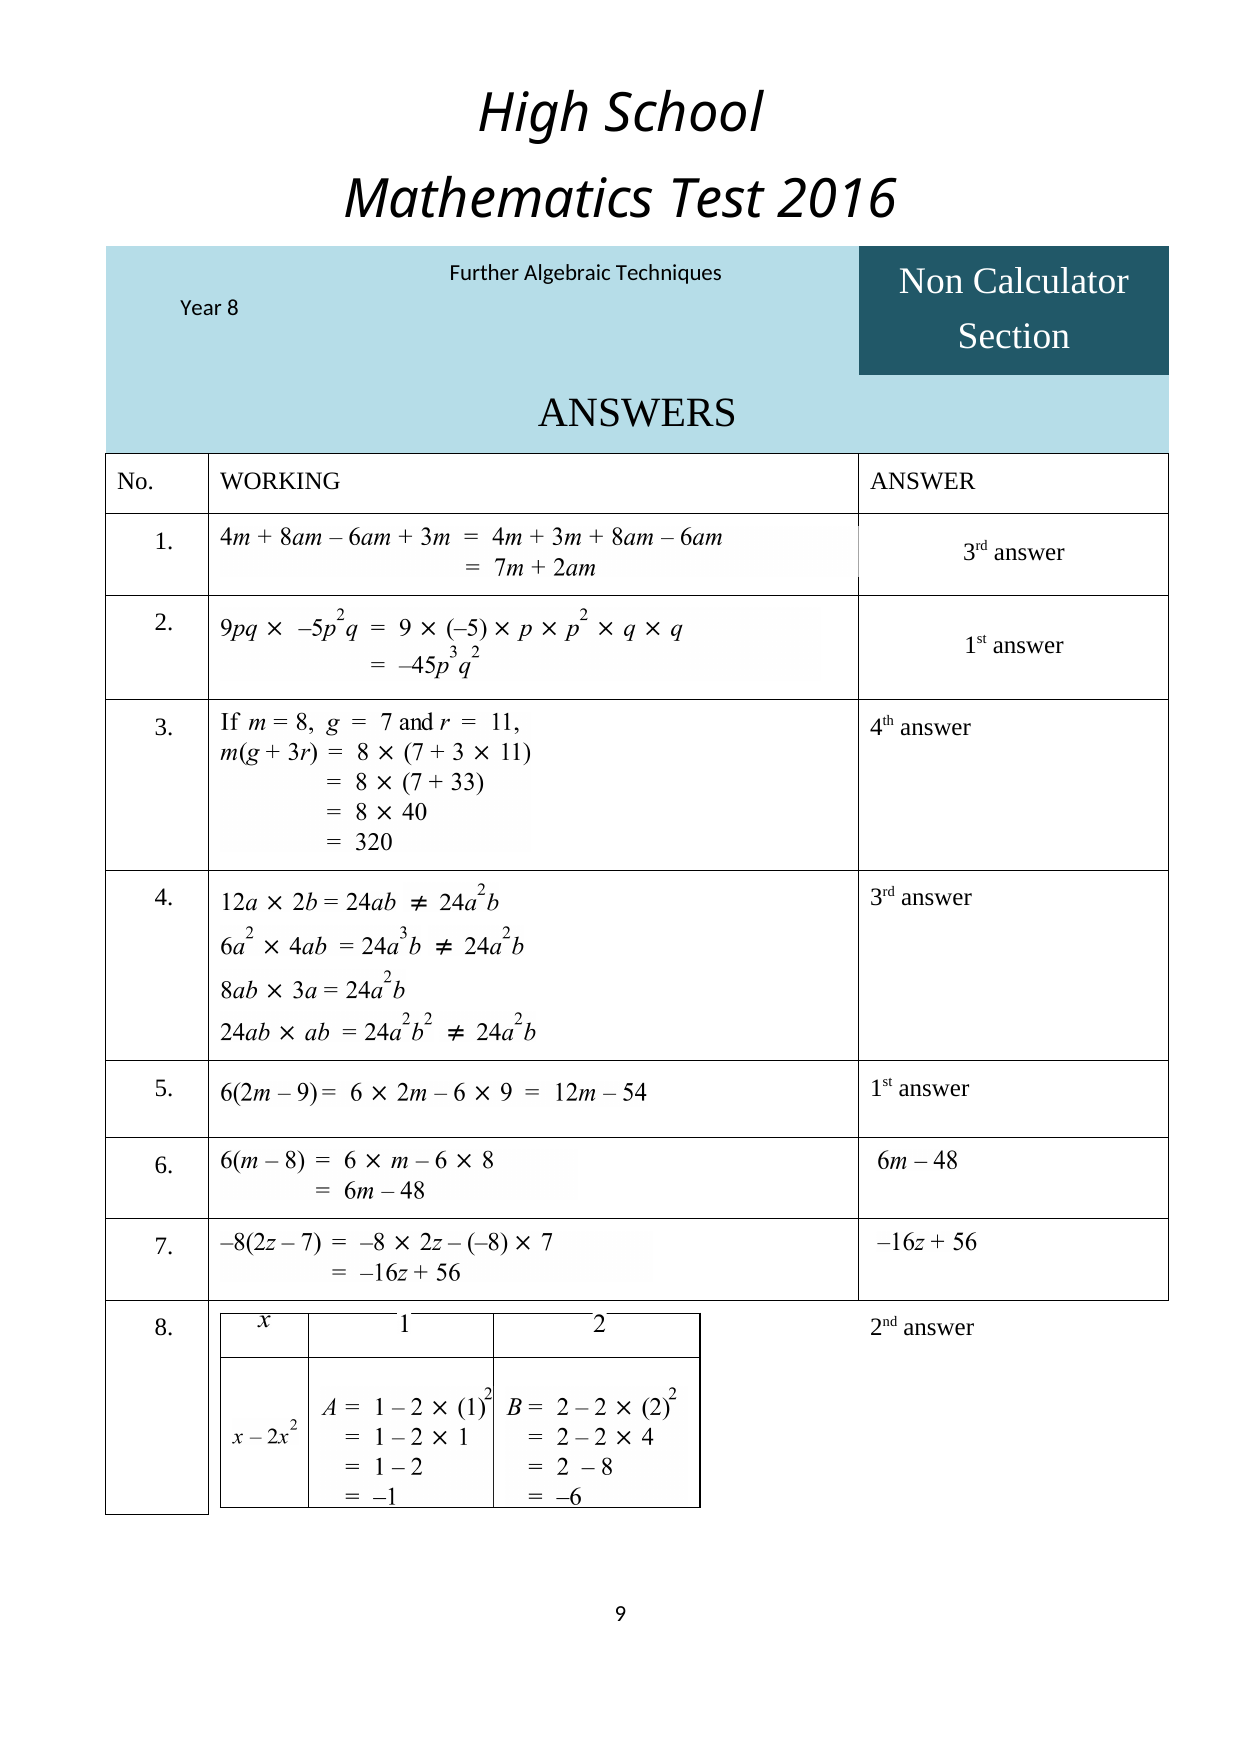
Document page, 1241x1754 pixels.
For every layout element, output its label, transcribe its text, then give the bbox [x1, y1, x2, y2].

table_cell ANSWER [859, 454, 1168, 513]
table_cell [209, 514, 858, 594]
table_cell No. [106, 454, 208, 513]
picture [397, 1313, 412, 1334]
picture [219, 607, 822, 681]
picture [402, 882, 500, 912]
table_cell [106, 514, 208, 594]
table_cell [209, 871, 858, 1060]
picture [256, 1314, 273, 1329]
picture [219, 712, 531, 852]
picture [219, 1231, 653, 1282]
picture [876, 1231, 978, 1252]
table_cell 2nd answer [859, 1301, 1169, 1514]
table_cell [859, 1138, 1168, 1218]
table_cell [106, 1301, 208, 1514]
picture [219, 526, 859, 577]
picture [439, 1011, 536, 1042]
table_cell 1st answer [859, 596, 1168, 699]
table_cell [859, 1219, 1168, 1299]
table_header Non Calculator Section [859, 246, 1169, 375]
table_cell [209, 596, 858, 699]
table_cell [209, 1219, 858, 1299]
table_cell [106, 871, 208, 1060]
picture [427, 925, 525, 956]
table_cell [106, 596, 208, 699]
picture [320, 1386, 494, 1507]
table_cell [209, 1138, 858, 1218]
picture [219, 969, 406, 1000]
table_cell [106, 700, 208, 869]
table_cell 1st answer [859, 1061, 1168, 1137]
table_cell [106, 1138, 208, 1218]
table_cell 4th answer [859, 700, 1168, 869]
picture [219, 891, 397, 912]
table_cell [209, 1301, 859, 1514]
picture [876, 1149, 959, 1171]
picture [219, 925, 422, 956]
picture [219, 1081, 648, 1107]
table_cell [106, 1061, 208, 1137]
table_cell ANSWERS [106, 375, 1169, 453]
picture [219, 1011, 434, 1042]
table_cell 3rd answer [859, 871, 1168, 1060]
picture [231, 1418, 299, 1445]
table_cell [209, 1061, 858, 1137]
picture [219, 1149, 578, 1200]
table_cell WORKING [209, 454, 858, 513]
table_cell [209, 700, 858, 869]
table_cell [106, 1219, 208, 1299]
picture [592, 1313, 607, 1334]
table_cell 3rd answer [859, 514, 1168, 594]
picture [505, 1386, 688, 1507]
